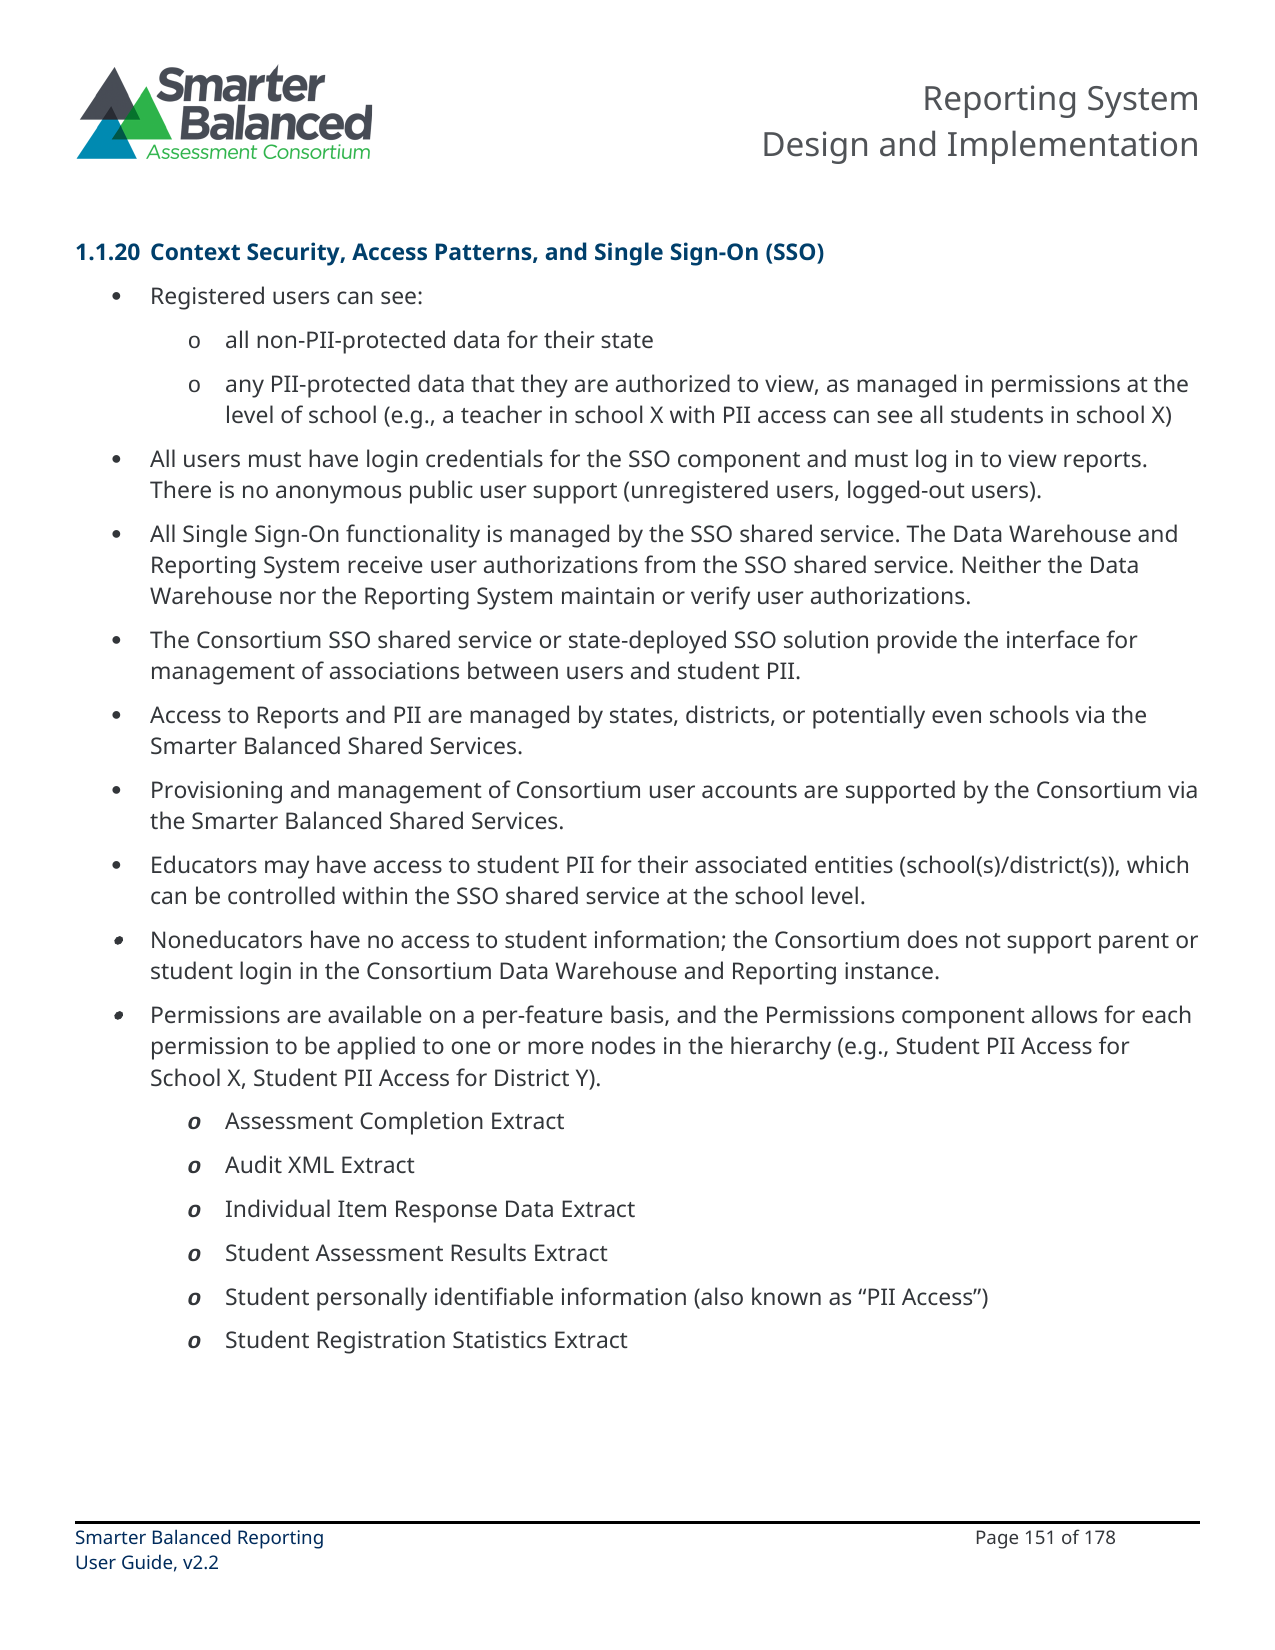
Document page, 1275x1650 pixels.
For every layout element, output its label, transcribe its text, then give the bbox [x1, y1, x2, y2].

list Student personally identifiable information (also known as “PII Access”) [187, 1281, 1200, 1312]
list Student Registration Statistics Extract [187, 1324, 1200, 1356]
list Educators may have access to student PII for their associated entities (school(s)/district(s)), which can be controlled within the SSO shared service at the school level. [112, 849, 1200, 911]
list all non-PII-protected data for their state [187, 324, 1200, 355]
list Access to Reports and PII are managed by states, districts, or potentially even schools via the Smarter Balanced Shared Services. [112, 699, 1200, 761]
picture [76, 64, 373, 159]
list Audit XML Extract [187, 1149, 1200, 1180]
list Noneducators have no access to student information; the Consortium does not support parent or student login in the Consortium Data Warehouse and Reporting instance. [112, 924, 1200, 986]
list Provisioning and management of Consortium user accounts are supported by the Consortium via the Smarter Balanced Shared Services. [112, 774, 1200, 836]
subtitle Context Security, Access Patterns, and Single Sign-On (SSO) [75, 236, 1200, 267]
list Registered users can see: [112, 280, 1200, 311]
list All Single Sign-On functionality is managed by the SSO shared service. The Data Warehouse and Reporting System receive user authorizations from the SSO shared service. Neither the Data Warehouse nor the Reporting System maintain or verify user authorizations. [112, 518, 1200, 611]
list The Consortium SSO shared service or state-deployed SSO solution provide the interface for management of associations between users and student PII. [112, 624, 1200, 686]
list any PII-protected data that they are authorized to view, as managed in permissions at the level of school (e.g., a teacher in school X with PII access can see all students in school X) [187, 368, 1200, 430]
list Student Assessment Results Extract [187, 1237, 1200, 1268]
list Individual Item Response Data Extract [187, 1193, 1200, 1224]
list All users must have login credentials for the SSO component and must log in to view reports. There is no anonymous public user support (unregistered users, logged-out users). [112, 443, 1200, 505]
list Assessment Completion Extract [187, 1105, 1200, 1137]
list Permissions are available on a per-feature basis, and the Permissions component allows for each permission to be applied to one or more nodes in the hierarchy (e.g., Student PII Access for School X, Student PII Access for District Y). [112, 999, 1200, 1093]
